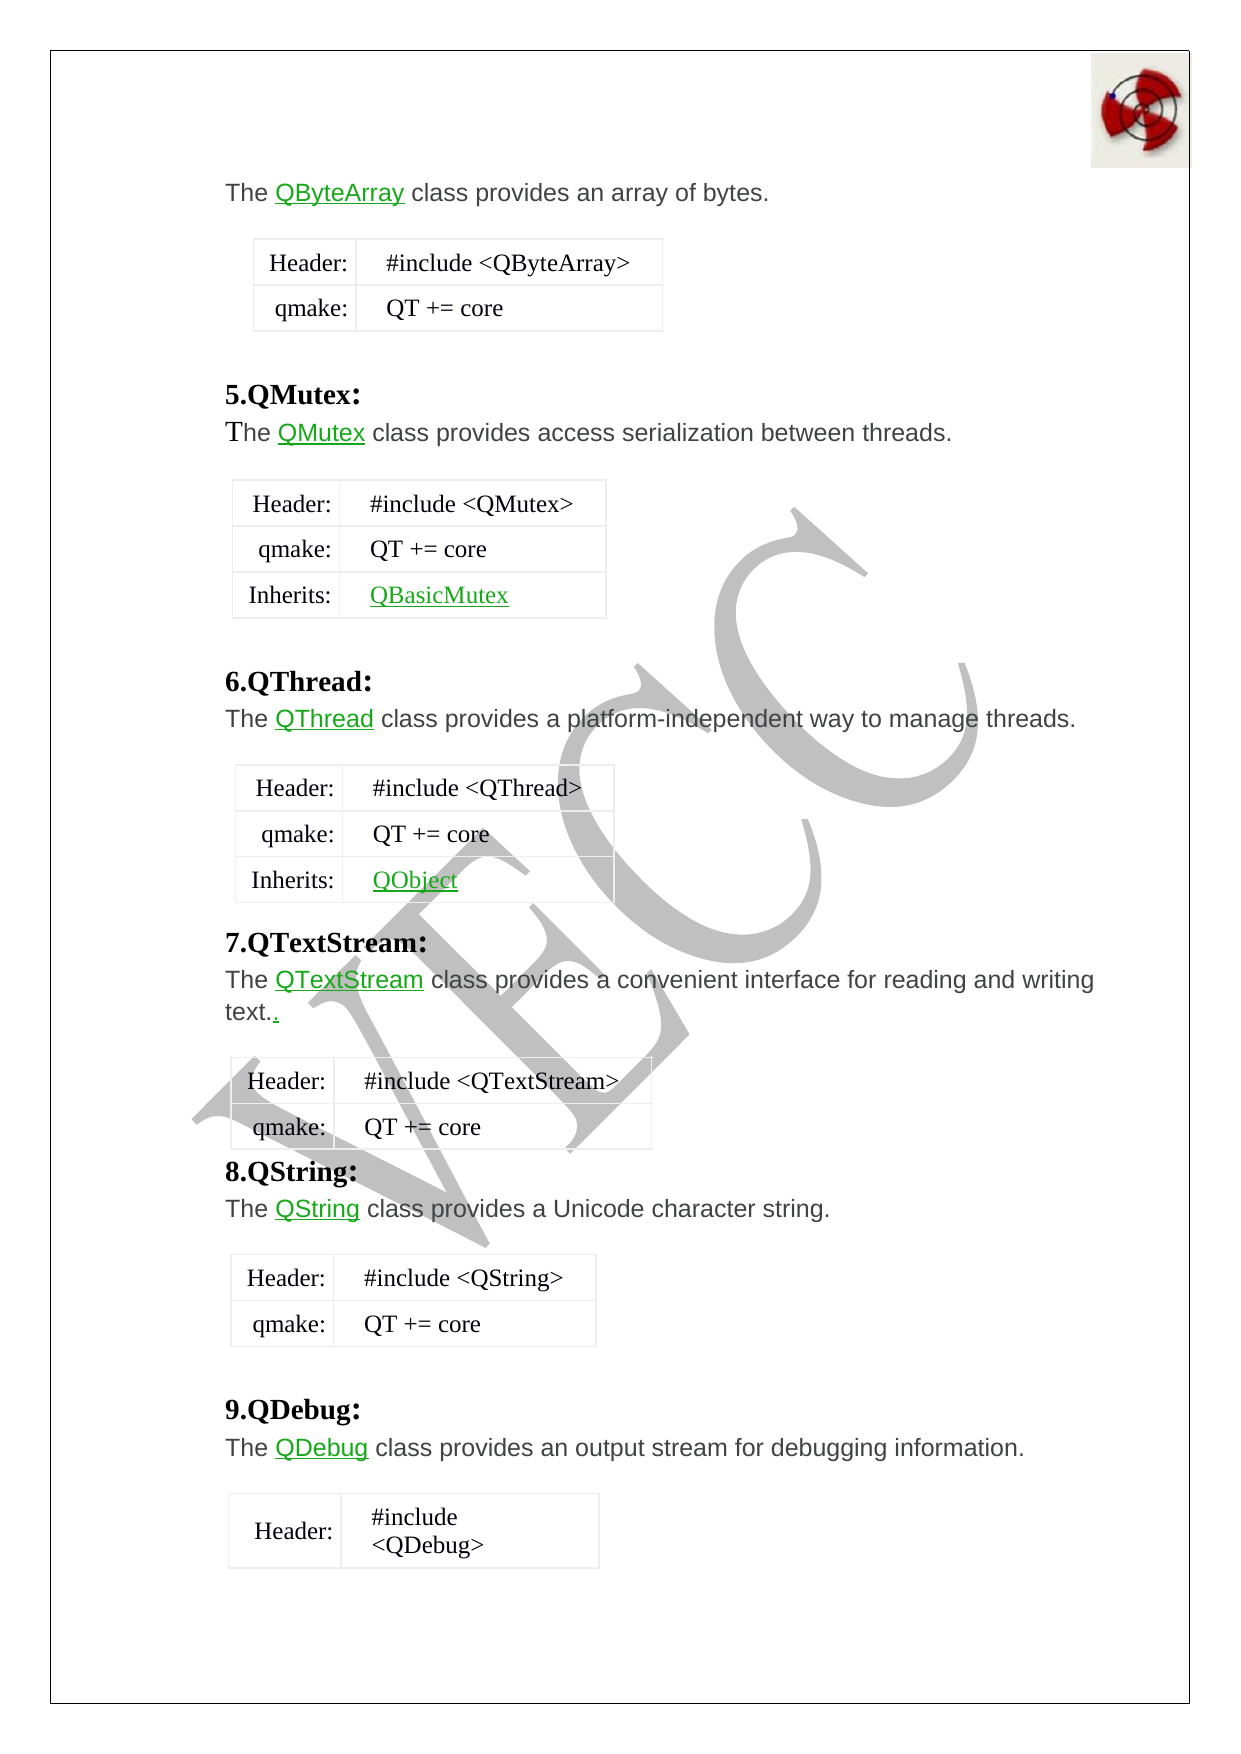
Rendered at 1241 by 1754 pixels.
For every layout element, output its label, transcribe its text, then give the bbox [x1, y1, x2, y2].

text The QByteArray class provides an array of bytes. [150, 176, 1098, 207]
text 5.QMutex: [150, 373, 1098, 411]
table_header Header: [236, 766, 342, 810]
table_cell qmake: [233, 527, 339, 571]
text The QMutex class provides access serialization between threads. [150, 414, 1098, 448]
table_cell qmake: [254, 286, 355, 330]
table_cell QObject [343, 857, 613, 902]
table_cell Inherits: [233, 573, 339, 617]
table_cell QBasicMutex [340, 573, 605, 617]
text 9.QDebug: [150, 1389, 1098, 1427]
text 8.QString: [150, 1150, 1098, 1188]
table_cell qmake: [232, 1301, 333, 1346]
text text.. [150, 994, 1098, 1025]
table_header #include <QByteArray> [357, 240, 662, 284]
table_header Header: [229, 1494, 340, 1567]
table_header Header: [232, 1058, 333, 1102]
table_header Header: [233, 481, 339, 525]
text The QTextStream class provides a convenient interface for reading and writing [150, 963, 1098, 994]
text The QThread class provides a platform-independent way to manage threads. [150, 701, 1098, 733]
text The QDebug class provides an output stream for debugging information. [150, 1430, 1098, 1461]
table_cell qmake: [236, 812, 342, 856]
table_cell QT += core [340, 527, 605, 571]
table_header #include <QString> [334, 1255, 595, 1300]
table_cell QT += core [357, 286, 662, 330]
picture [1091, 53, 1189, 168]
table_header Header: [232, 1255, 333, 1300]
table_header #include <QTextStream> [335, 1058, 651, 1102]
table_cell QT += core [334, 1301, 595, 1346]
text The QString class provides a Unicode character string. [150, 1191, 1098, 1222]
table_header #include <QMutex> [340, 481, 605, 525]
table_cell Inherits: [236, 857, 342, 902]
table_header Header: [254, 240, 355, 284]
text 6.QThread: [150, 660, 1098, 698]
table_cell QT += core [343, 812, 613, 856]
table_cell qmake: [232, 1104, 333, 1148]
text 7.QTextStream: [150, 921, 1098, 960]
table_header #include <QDebug> [342, 1494, 598, 1567]
table_header #include <QThread> [343, 766, 613, 810]
table_cell QT += core [335, 1104, 651, 1148]
